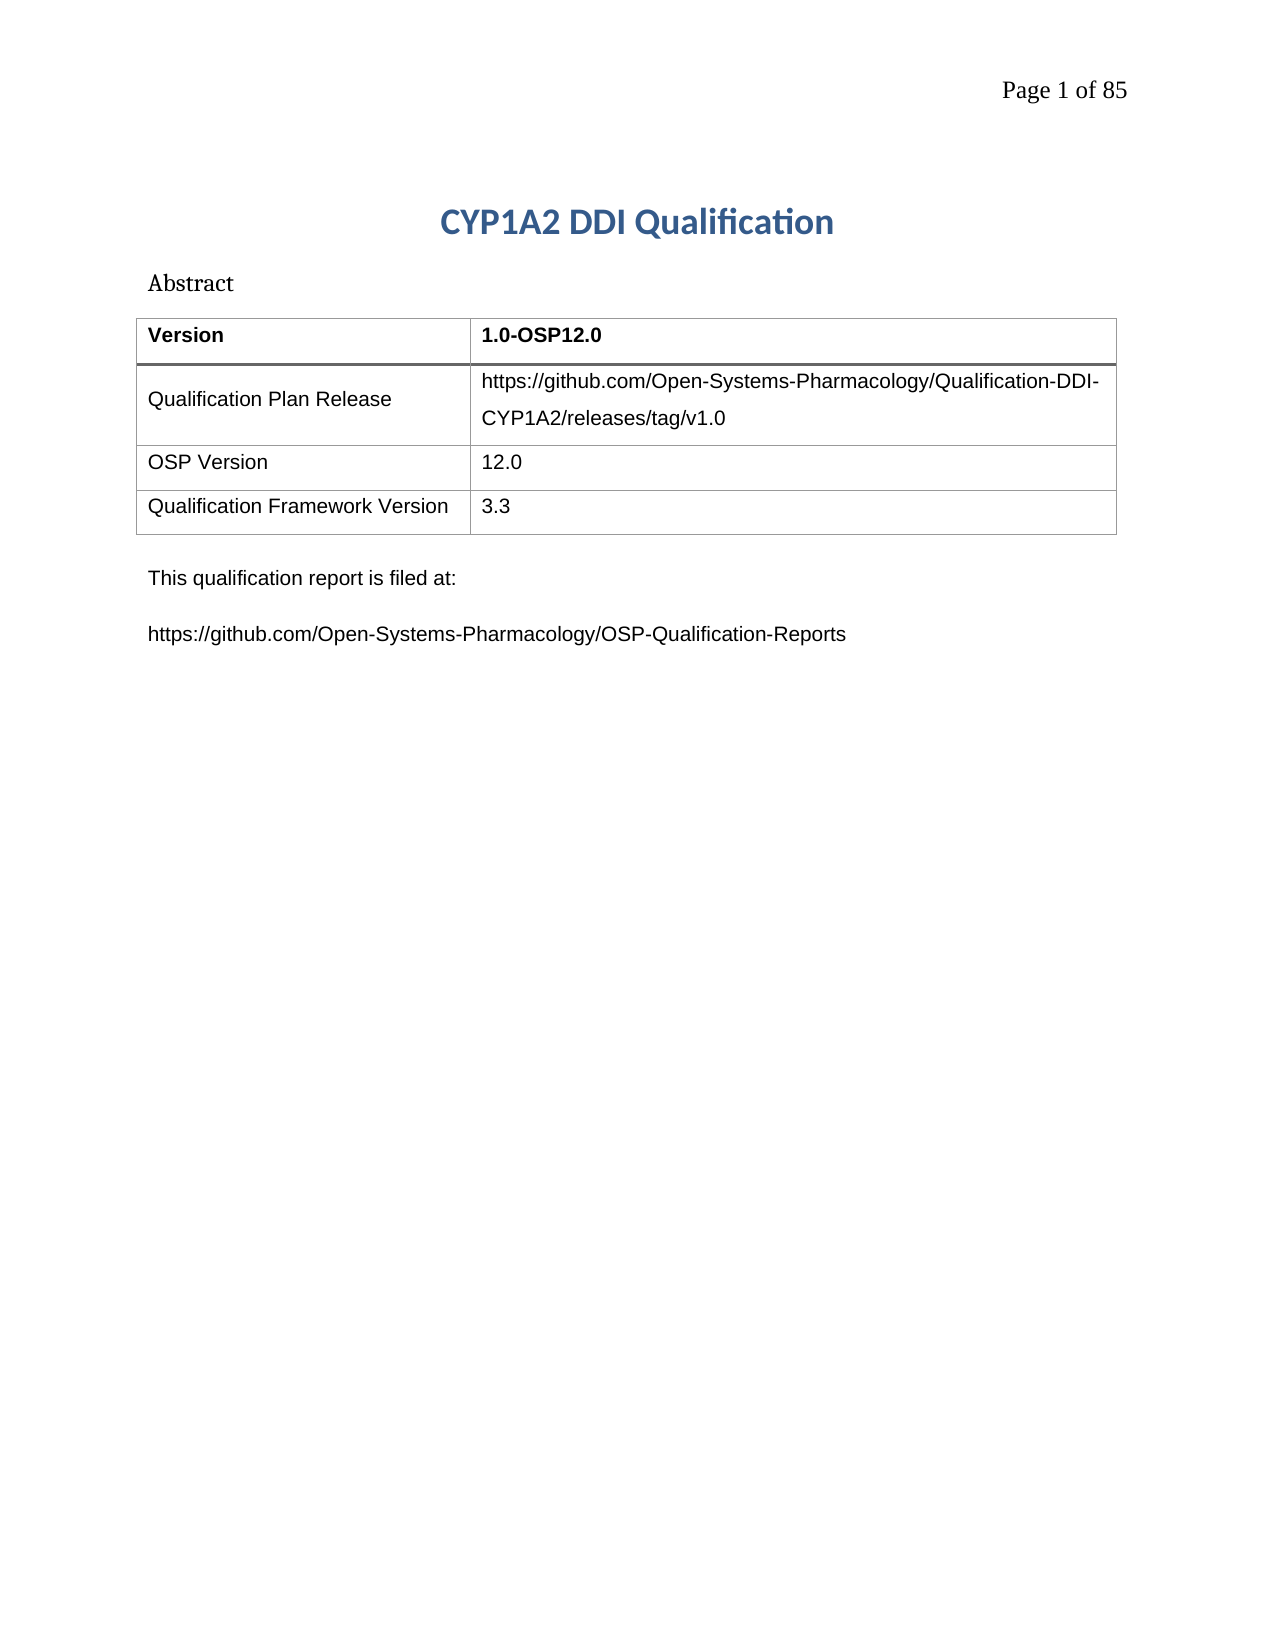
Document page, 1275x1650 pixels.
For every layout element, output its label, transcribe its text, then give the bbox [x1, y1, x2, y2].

text https://github.com/Open-Systems-Pharmacology/OSP-Qualification-Reports [148, 621, 1127, 645]
text This qualification report is filed at: [148, 566, 1127, 590]
table_cell OSP Version [137, 446, 470, 489]
table_cell 3.3 [471, 491, 1116, 534]
table_cell Qualification Framework Version [137, 491, 470, 534]
table_header 1.0-OSP12.0 [471, 319, 1116, 362]
table_header Version [137, 319, 470, 362]
table_cell https://github.com/Open-Systems-Pharmacology/Qualification-DDI-CYP1A2/releases/tag/v1.0 [471, 366, 1116, 445]
table_cell Qualification Plan Release [137, 366, 470, 445]
title CYP1A2 DDI Qualification [148, 198, 1127, 243]
table_cell 12.0 [471, 446, 1116, 489]
